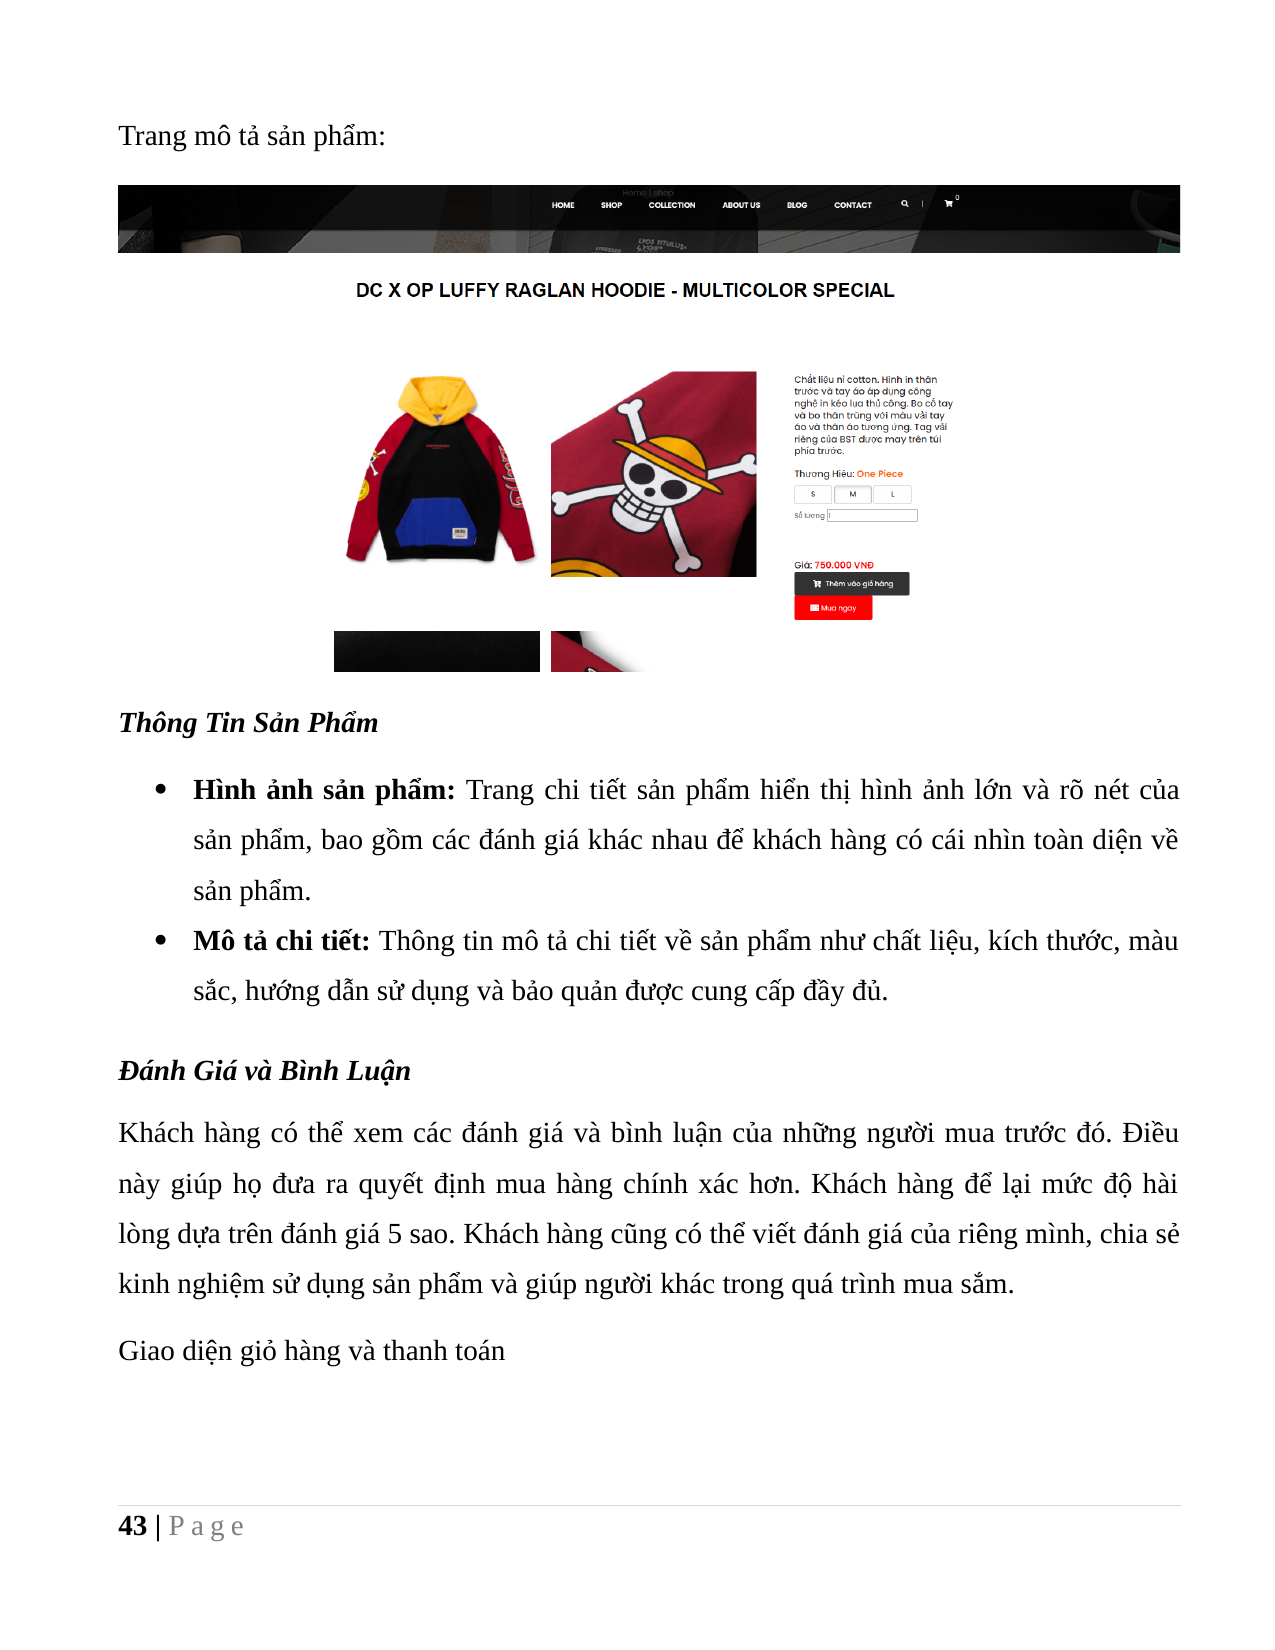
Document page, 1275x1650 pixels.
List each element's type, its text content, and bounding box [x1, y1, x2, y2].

text Thông Tin Sản Phẩm [118, 705, 1181, 738]
text Giao diện giỏ hàng và thanh toán [118, 1333, 1181, 1367]
picture [118, 185, 1181, 672]
list Mô tả chi tiết: Thông tin mô tả chi tiết về sản phẩm như chất liệu, kích thước, màu sắc, hướng dẫn sử dụng và bảo quản được cung cấp đầy đủ. [156, 923, 1181, 1007]
text Đánh Giá và Bình Luận [118, 1053, 1181, 1086]
text Khách hàng có thể xem các đánh giá và bình luận của những người mua trước đó. Điều này giúp họ đưa ra quyết định mua hàng chính xác hơn. Khách hàng để lại mức độ hài lòng dựa trên đánh giá 5 sao. Khách hàng cũng có thể viết đánh giá của riêng mình, chia sẻ kinh nghiệm sử dụng sản phẩm và giúp người khác trong quá trình mua sắm. [118, 1116, 1181, 1300]
text Trang mô tả sản phẩm: [118, 118, 1181, 152]
list Hình ảnh sản phẩm: Trang chi tiết sản phẩm hiển thị hình ảnh lớn và rõ nét của sản phẩm, bao gồm các đánh giá khác nhau để khách hàng có cái nhìn toàn diện về sản phẩm. [156, 772, 1181, 906]
